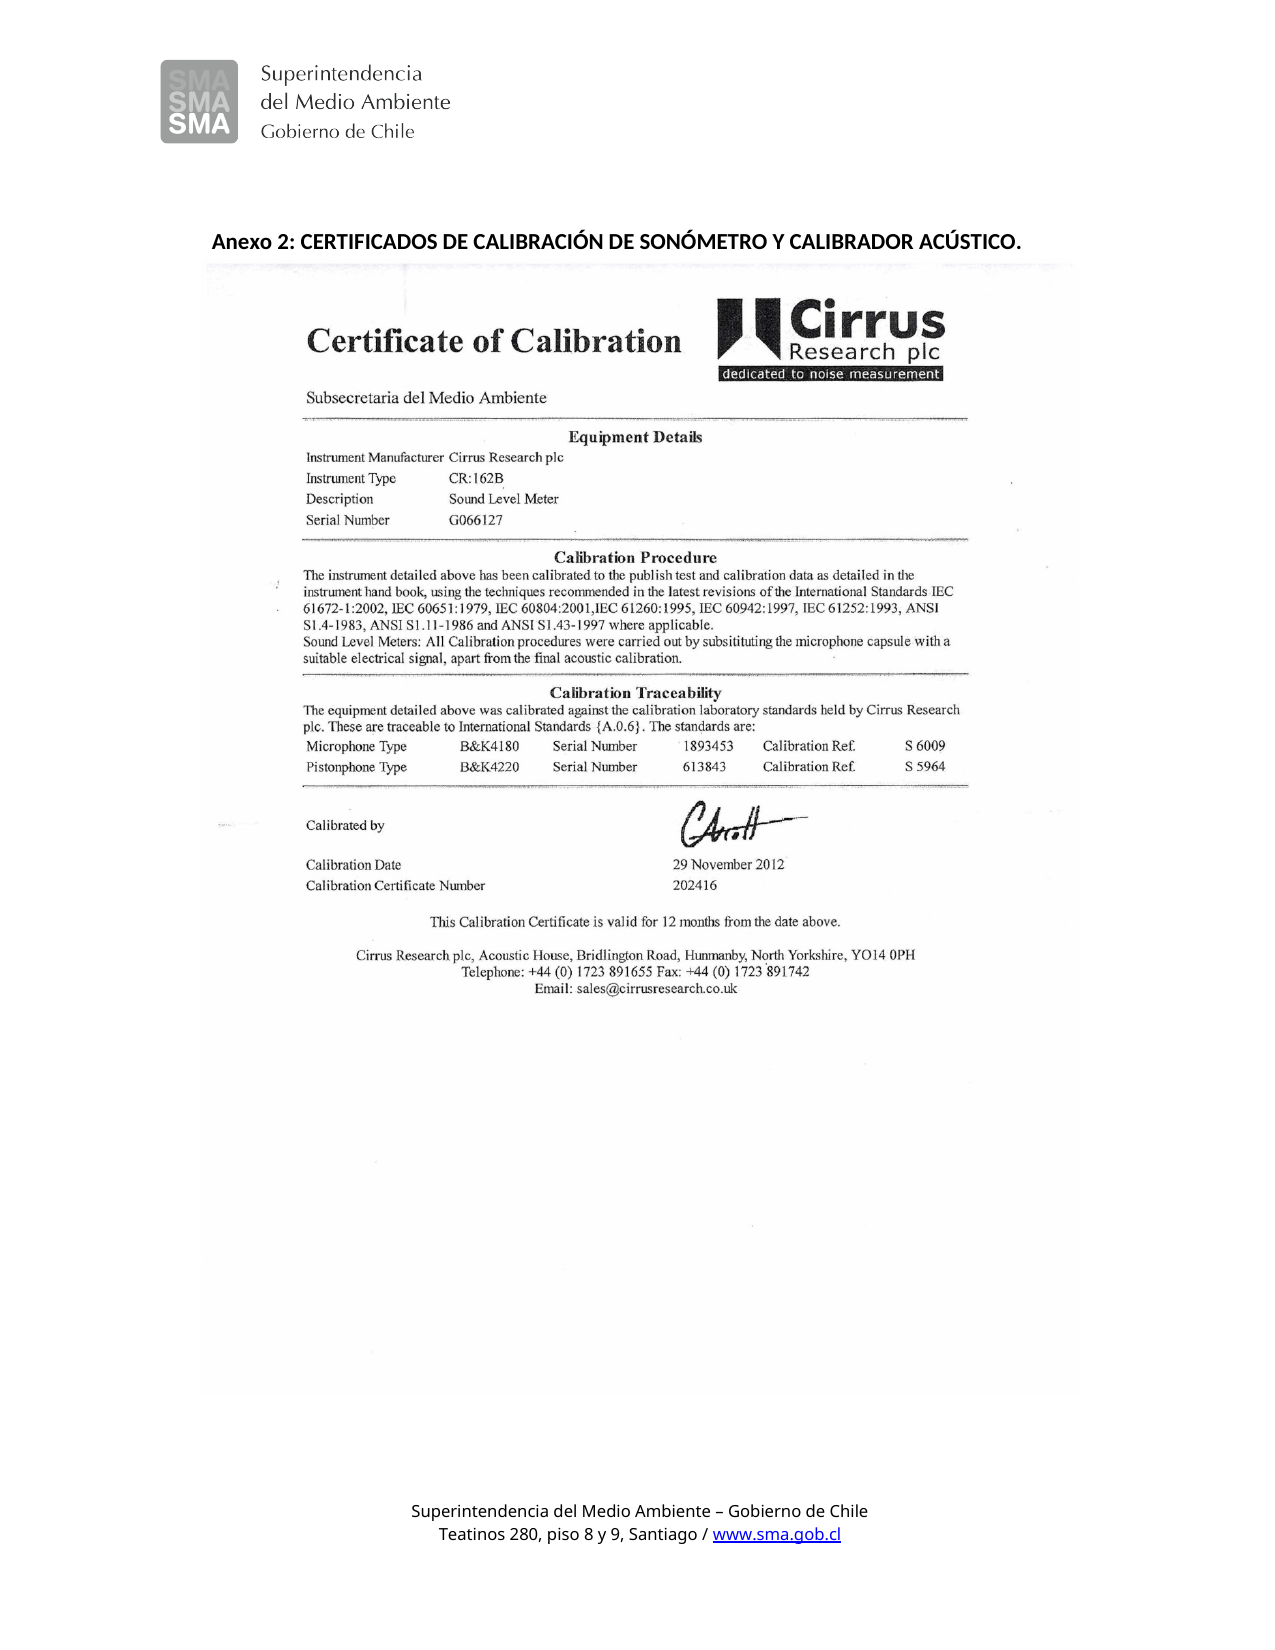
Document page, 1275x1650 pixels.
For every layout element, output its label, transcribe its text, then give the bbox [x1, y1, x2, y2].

picture [201, 258, 1079, 1395]
title Anexo 2: CERTIFICADOS DE CALIBRACIÓN DE SONÓMETRO Y CALIBRADOR ACÚSTICO. [212, 227, 1127, 255]
picture [144, 45, 468, 162]
